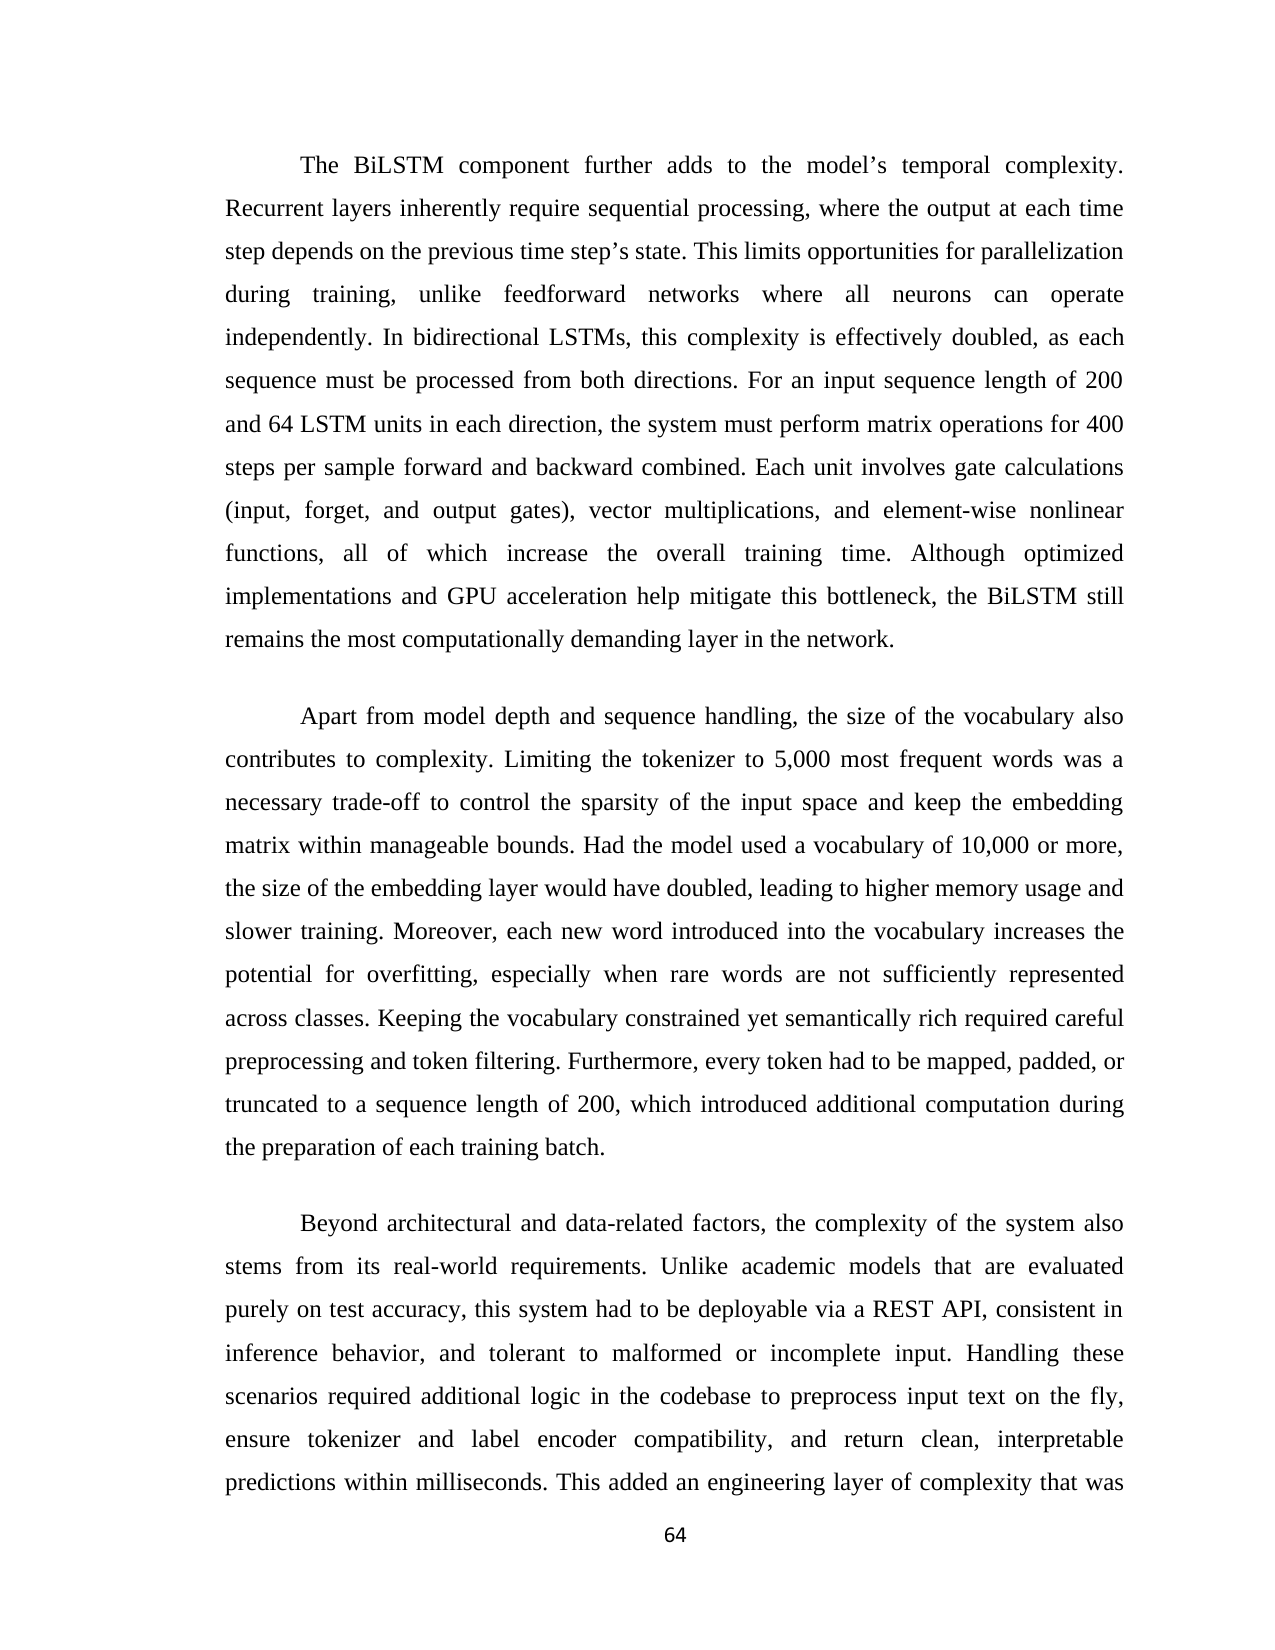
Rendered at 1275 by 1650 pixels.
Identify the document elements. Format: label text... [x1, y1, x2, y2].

text The BiLSTM component further adds to the model’s temporal complexity. Recurrent layers inherently require sequential processing, where the output at each time step depends on the previous time step’s state. This limits opportunities for parallelization during training, unlike feedforward networks where all neurons can operate independently. In bidirectional LSTMs, this complexity is effectively doubled, as each sequence must be processed from both directions. For an input sequence length of 200 and 64 LSTM units in each direction, the system must perform matrix operations for 400 steps per sample forward and backward combined. Each unit involves gate calculations (input, forget, and output gates), vector multiplications, and element-wise nonlinear functions, all of which increase the overall training time. Although optimized implementations and GPU acceleration help mitigate this bottleneck, the BiLSTM still remains the most computationally demanding layer in the network. [225, 150, 1125, 653]
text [225, 1208, 1125, 1496]
text Apart from model depth and sequence handling, the size of the vocabulary also contributes to complexity. Limiting the tokenizer to 5,000 most frequent words was a necessary trade-off to control the sparsity of the input space and keep the embedding matrix within manageable bounds. Had the model used a vocabulary of 10,000 or more, the size of the embedding layer would have doubled, leading to higher memory usage and slower training. Moreover, each new word introduced into the vocabulary increases the potential for overfitting, especially when rare words are not sufficiently represented across classes. Keeping the vocabulary constrained yet semantically rich required careful preprocessing and token filtering. Furthermore, every token had to be mapped, padded, or truncated to a sequence length of 200, which introduced additional computation during the preparation of each training batch. [225, 701, 1125, 1161]
